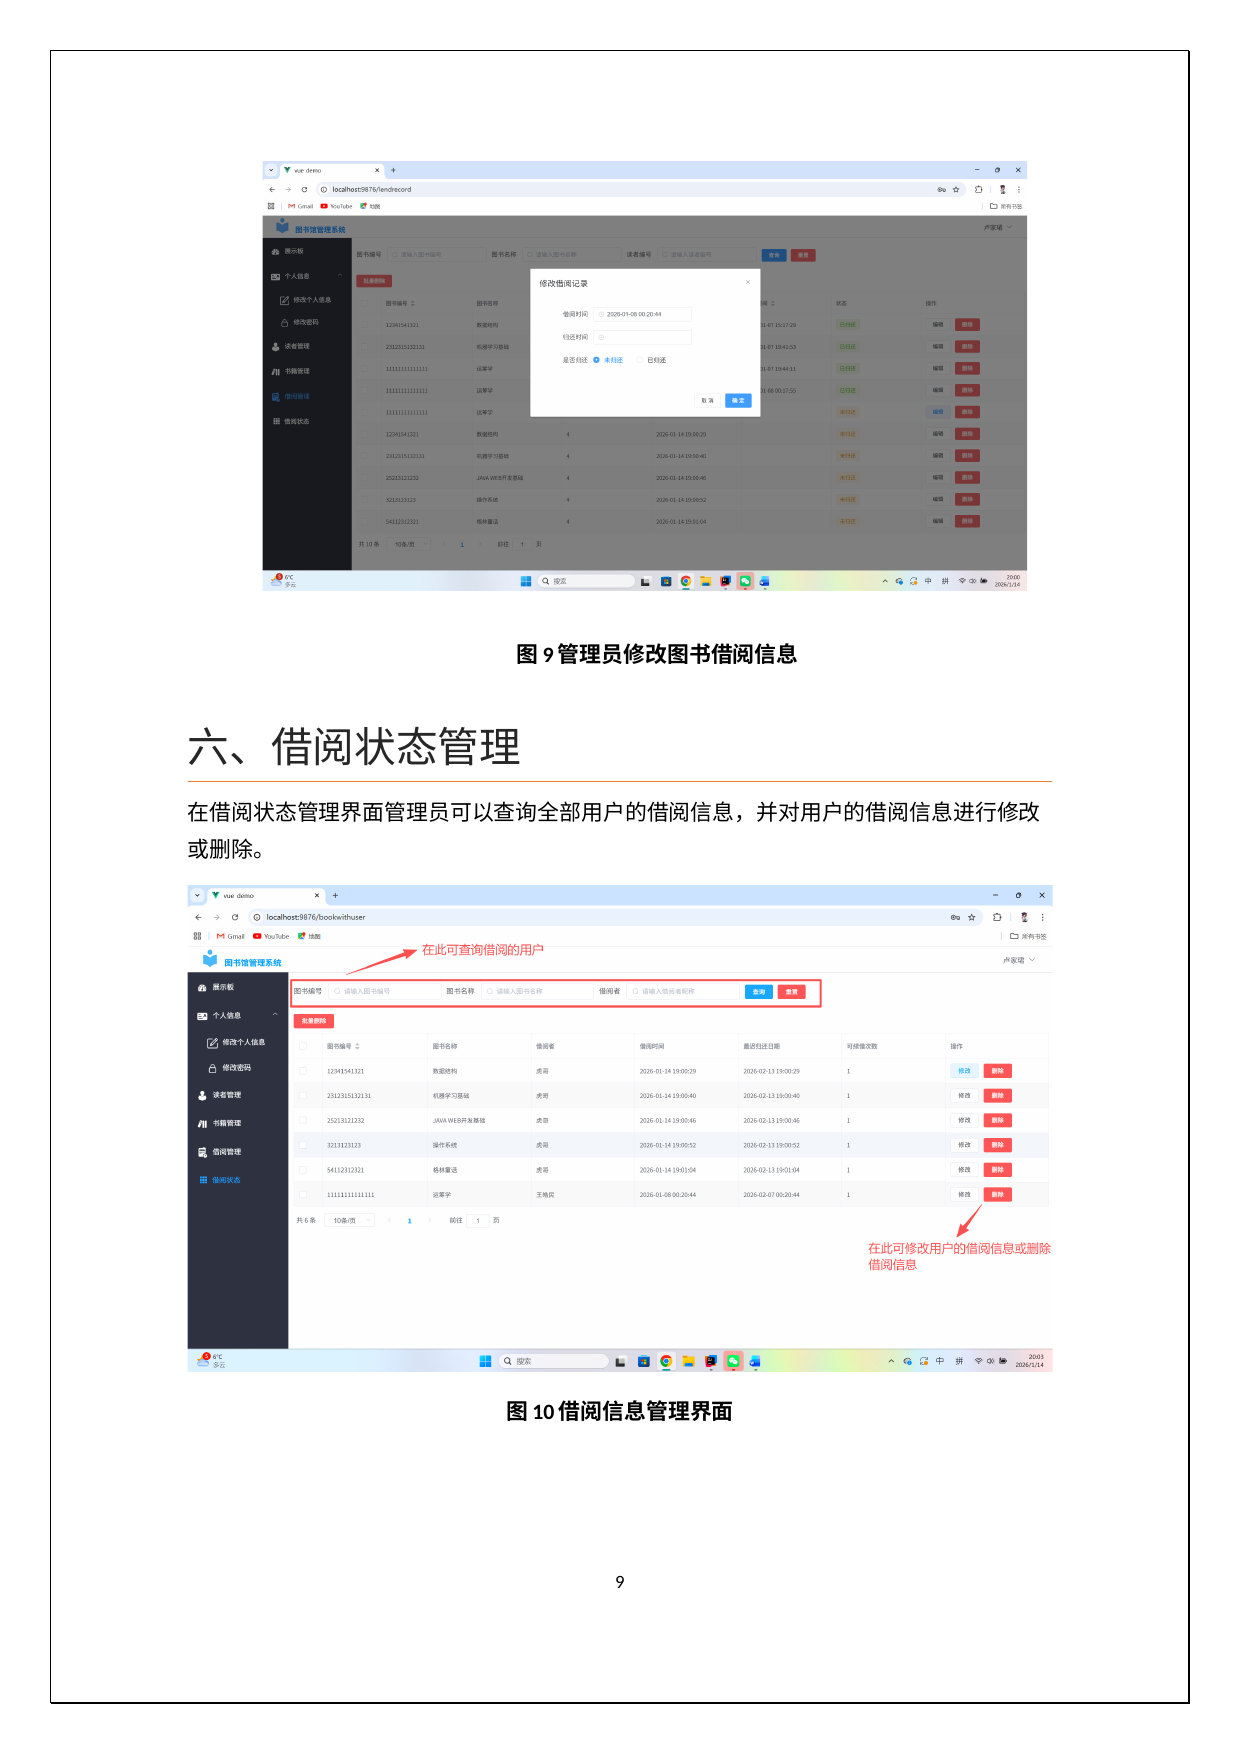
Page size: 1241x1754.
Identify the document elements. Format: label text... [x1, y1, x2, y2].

subtitle 六、借阅状态管理 [187, 712, 1052, 782]
picture [262, 161, 1028, 591]
picture [187, 885, 1053, 1372]
text 图10借阅信息管理界面 [187, 1394, 1052, 1426]
text 图9管理员修改图书借阅信息 [262, 637, 1052, 669]
text 在借阅状态管理界面管理员可以查询全部用户的借阅信息，并对用户的借阅信息进行修改或删除。 [187, 794, 1052, 864]
